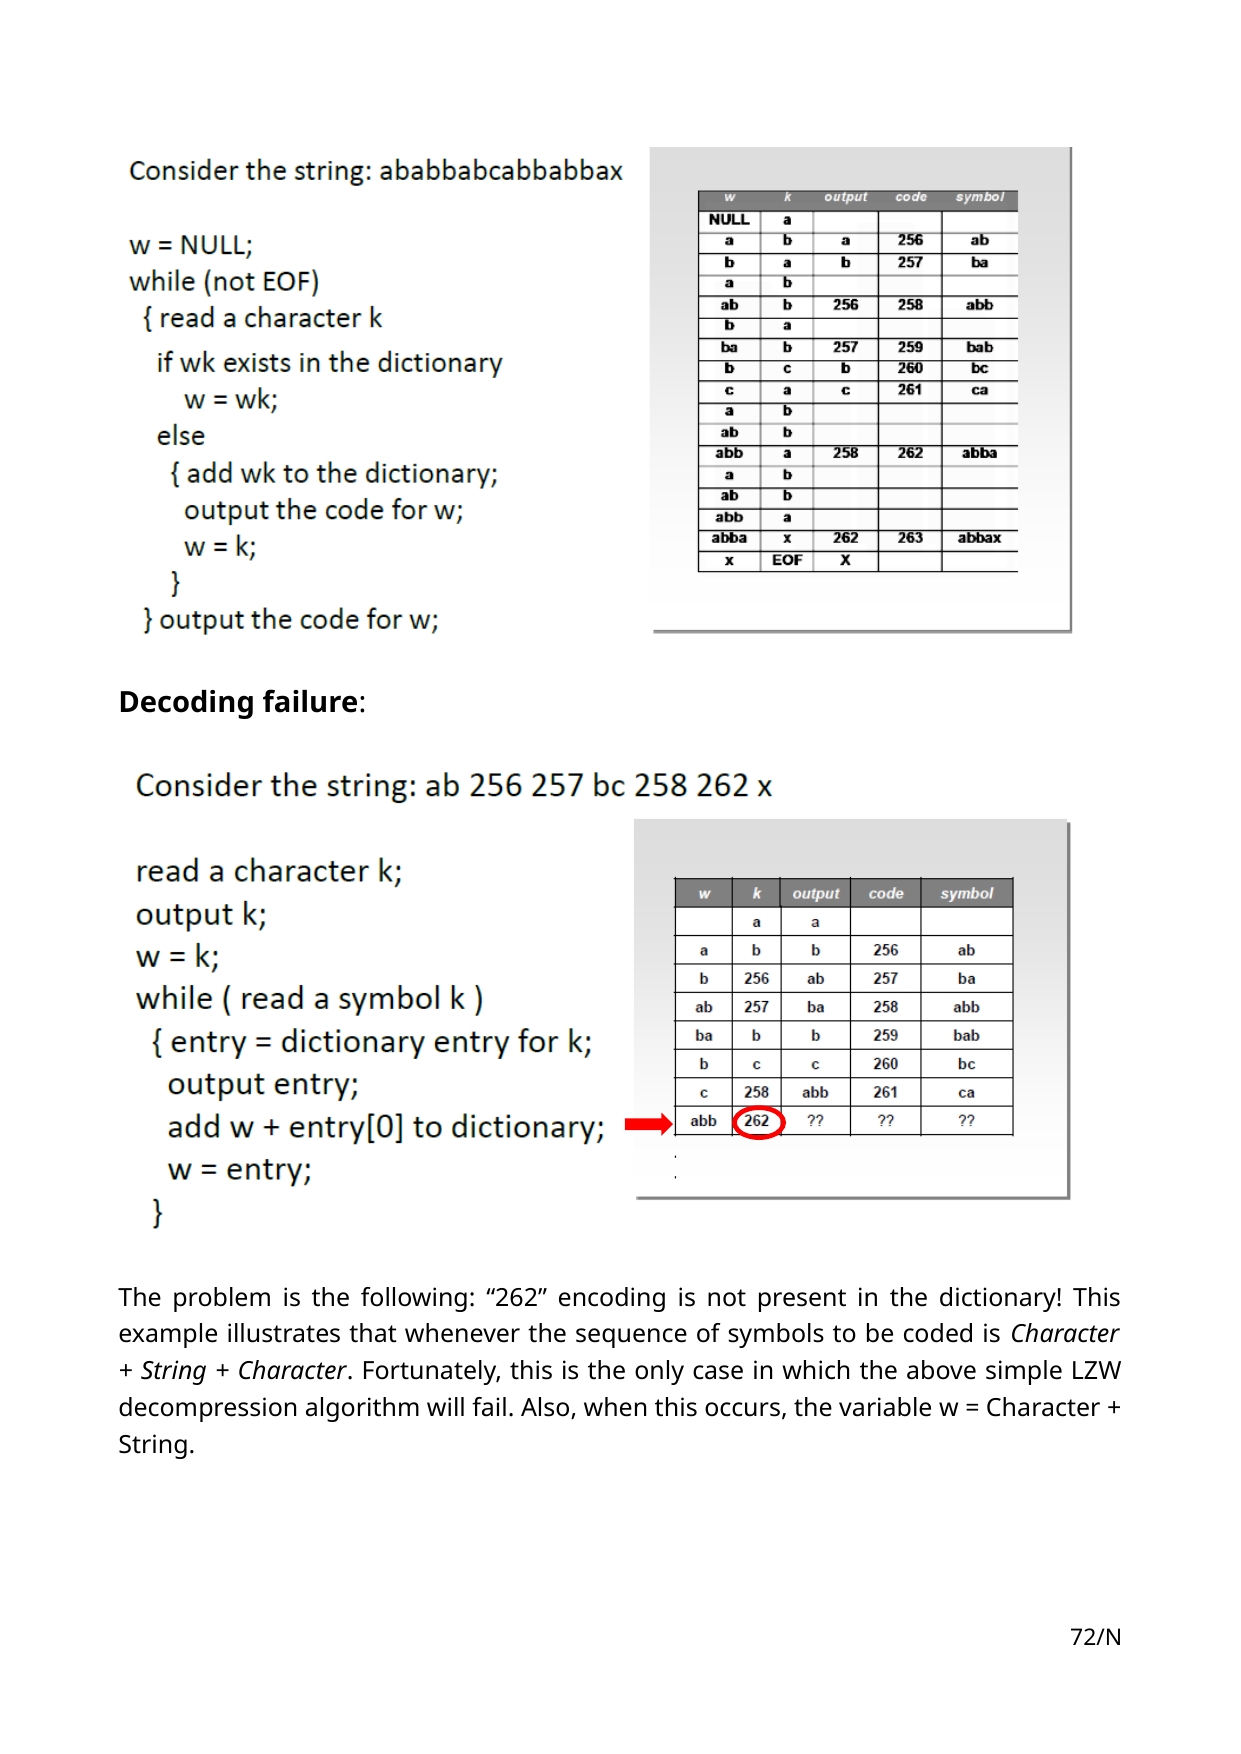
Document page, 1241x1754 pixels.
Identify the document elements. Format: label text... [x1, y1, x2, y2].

picture [118, 147, 1084, 643]
text The problem is the following: “262” encoding is not present in the dictionary! This example illustrates that whenever the sequence of symbols to be coded is Character + String + Character. Fortunately, this is the only case in which the above simple LZW decompression algorithm will fail. Also, when this occurs, the variable w = Character + String. [118, 1279, 1122, 1461]
picture [118, 761, 1083, 1241]
text Decoding failure: [118, 682, 1122, 721]
